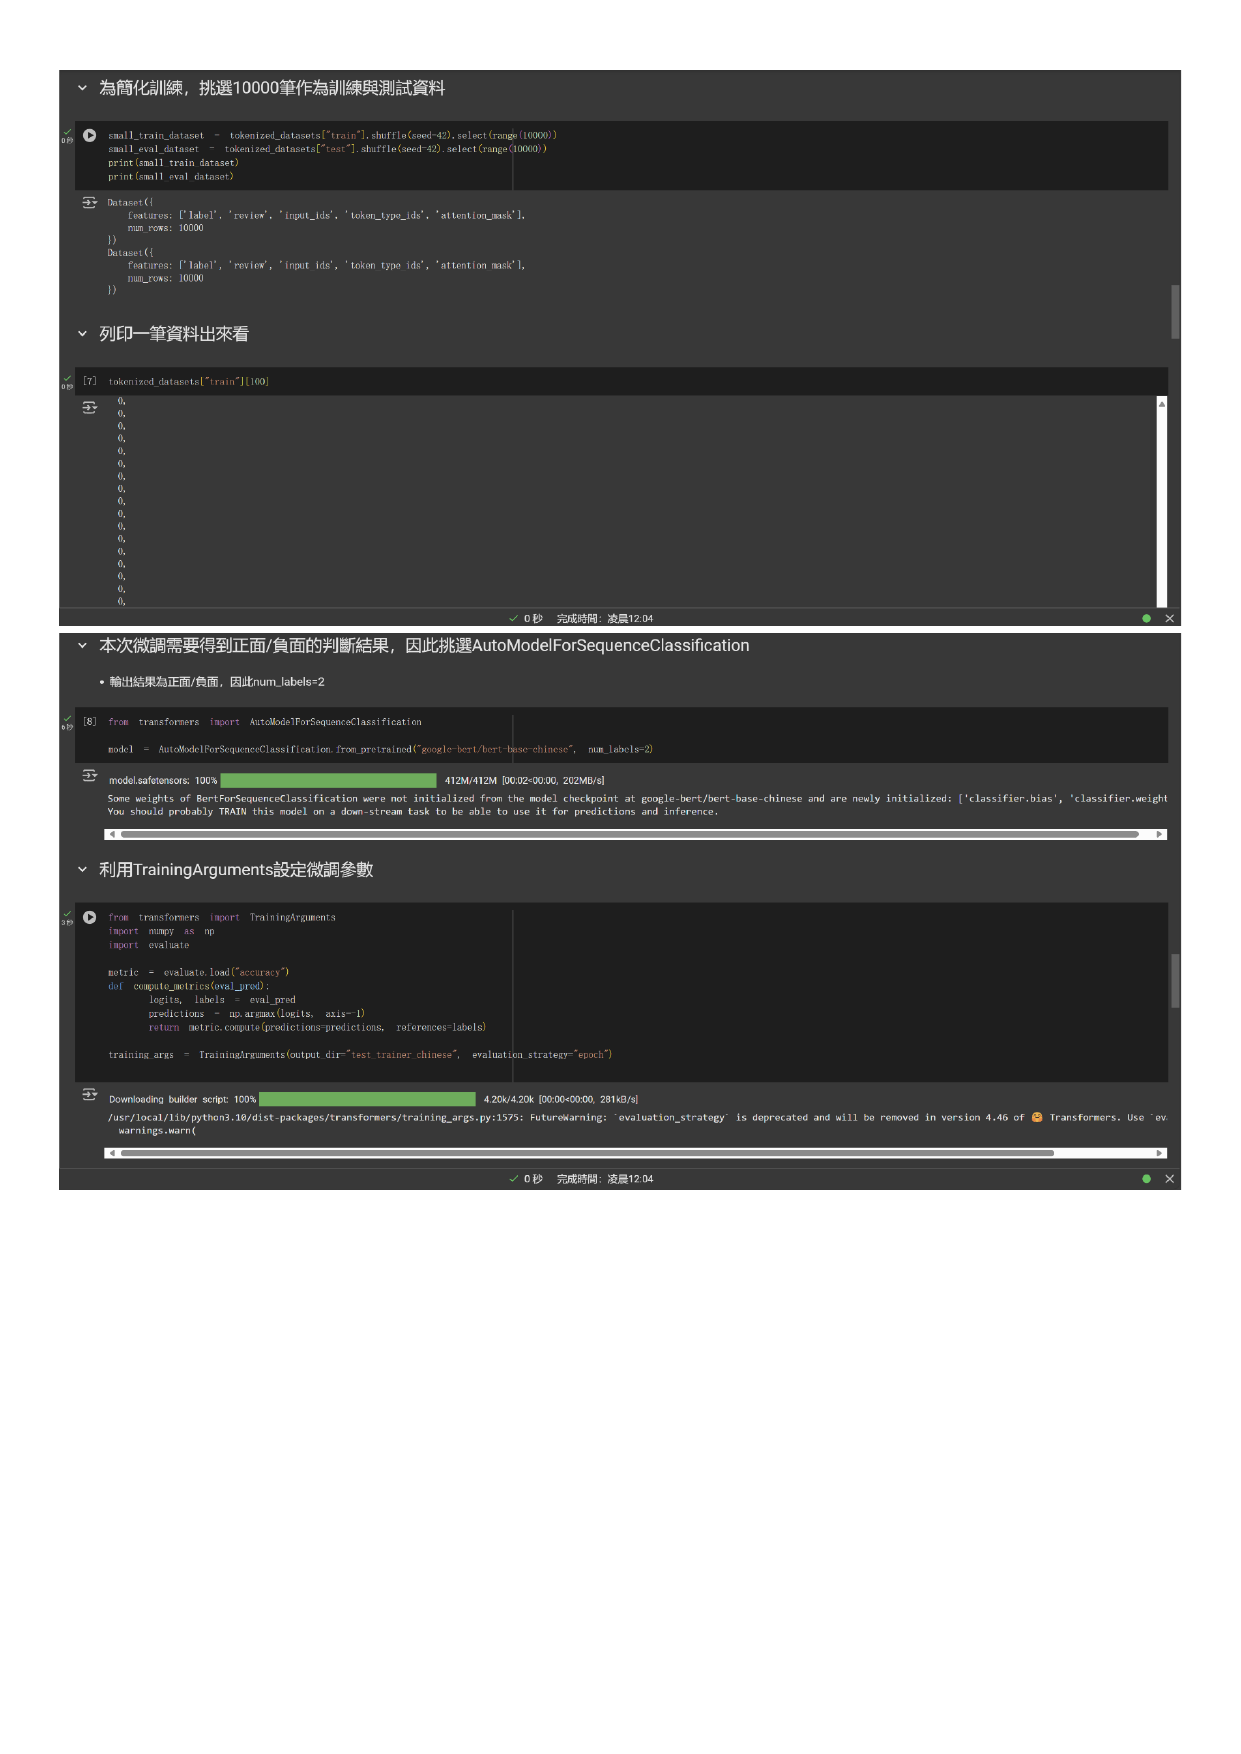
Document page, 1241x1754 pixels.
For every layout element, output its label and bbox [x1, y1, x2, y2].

picture [59, 633, 1182, 1190]
picture [59, 70, 1182, 626]
